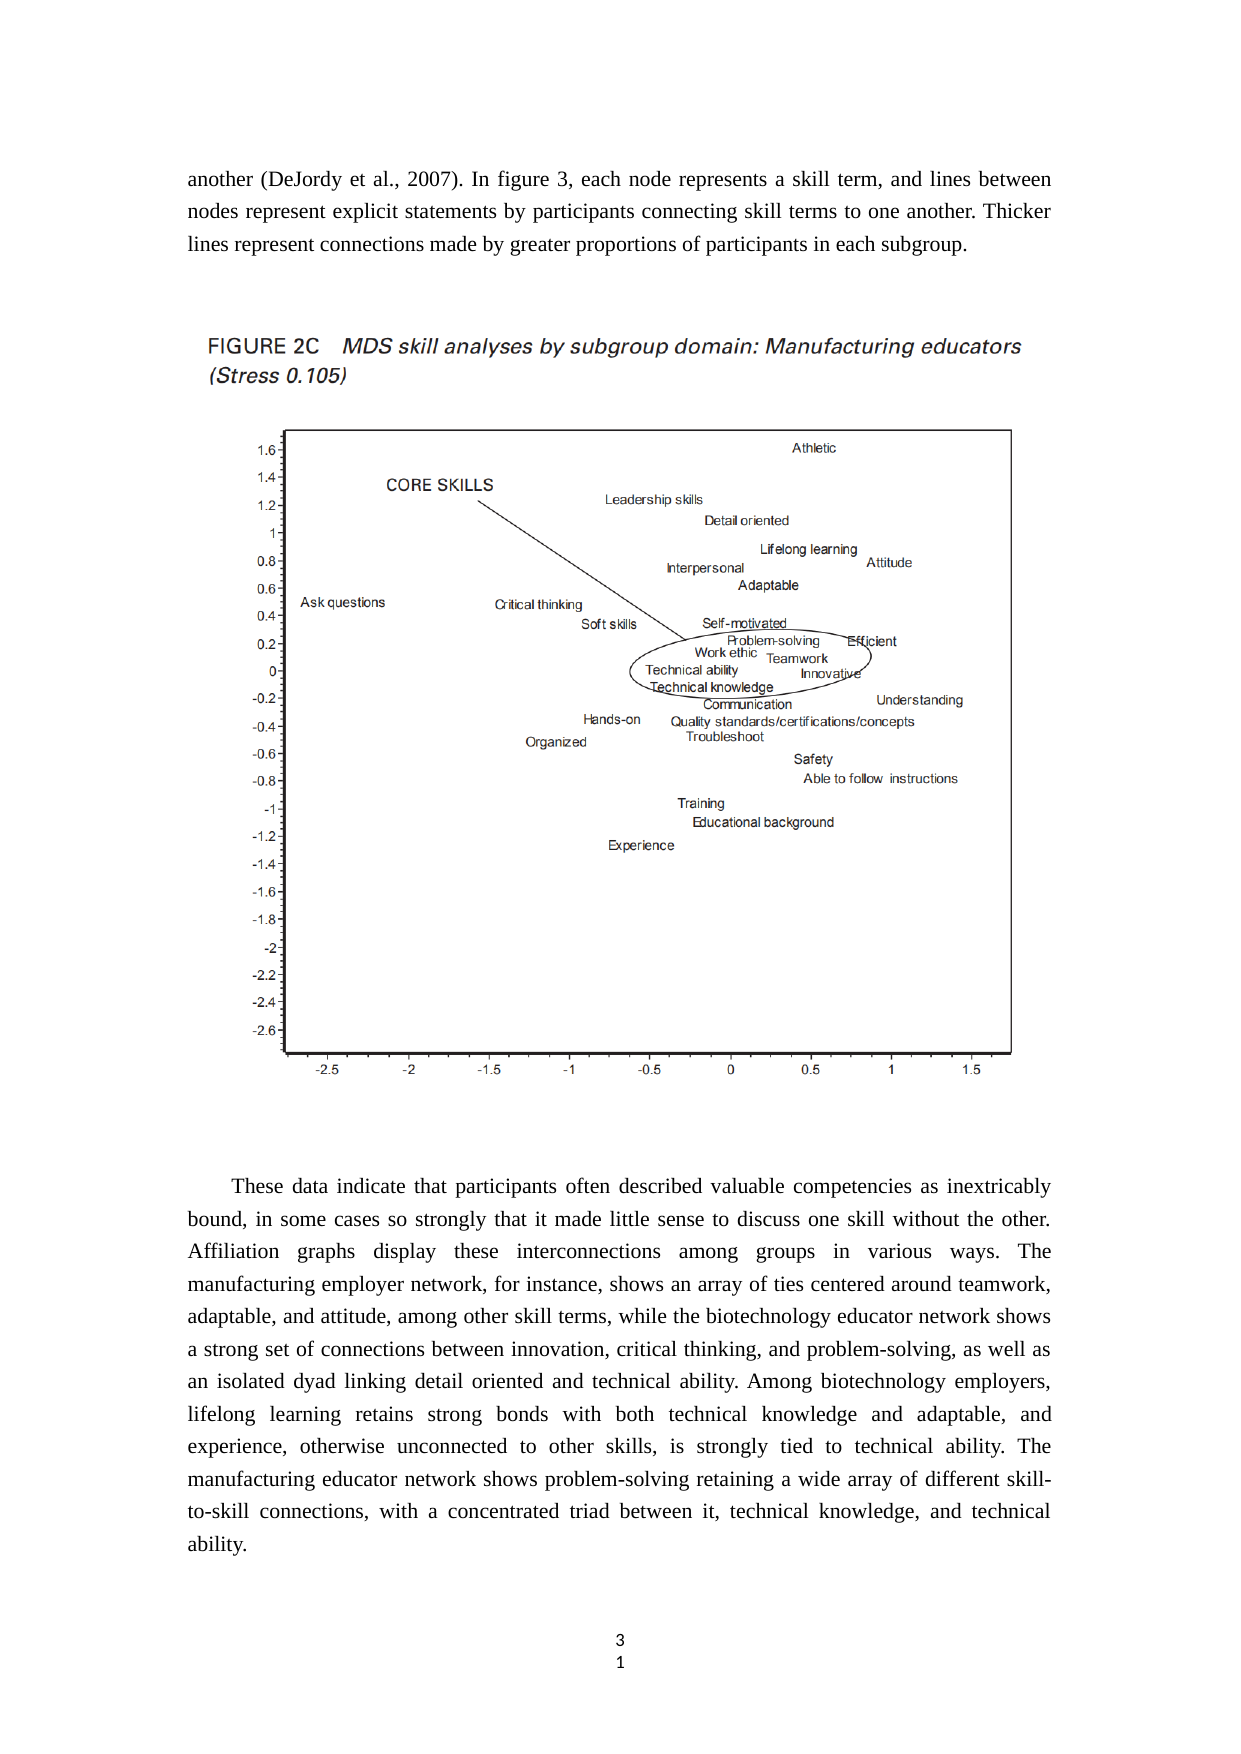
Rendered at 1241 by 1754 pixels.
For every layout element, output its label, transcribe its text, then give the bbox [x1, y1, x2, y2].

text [187, 162, 1053, 259]
picture [187, 324, 1052, 1092]
text These data indicate that participants often described valuable competencies as inextricably bound, in some cases so strongly that it made little sense to discuss one skill without the other. Affiliation graphs display these interconnections among groups in various ways. The manufacturing employer network, for instance, shows an array of ties centered around teamwork, adaptable, and attitude, among other skill terms, while the biotechnology educator network shows a strong set of connections between innovation, critical thinking, and problem-solving, as well as an isolated dyad linking detail oriented and technical ability. Among biotechnology employers, lifelong learning retains strong bonds with both technical knowledge and adaptable, and experience, otherwise unconnected to other skills, is strongly tied to technical ability. The manufacturing educator network shows problem-solving retaining a wide array of different skill-to-skill connections, with a concentrated triad between it, technical knowledge, and technical ability. [187, 1169, 1053, 1559]
